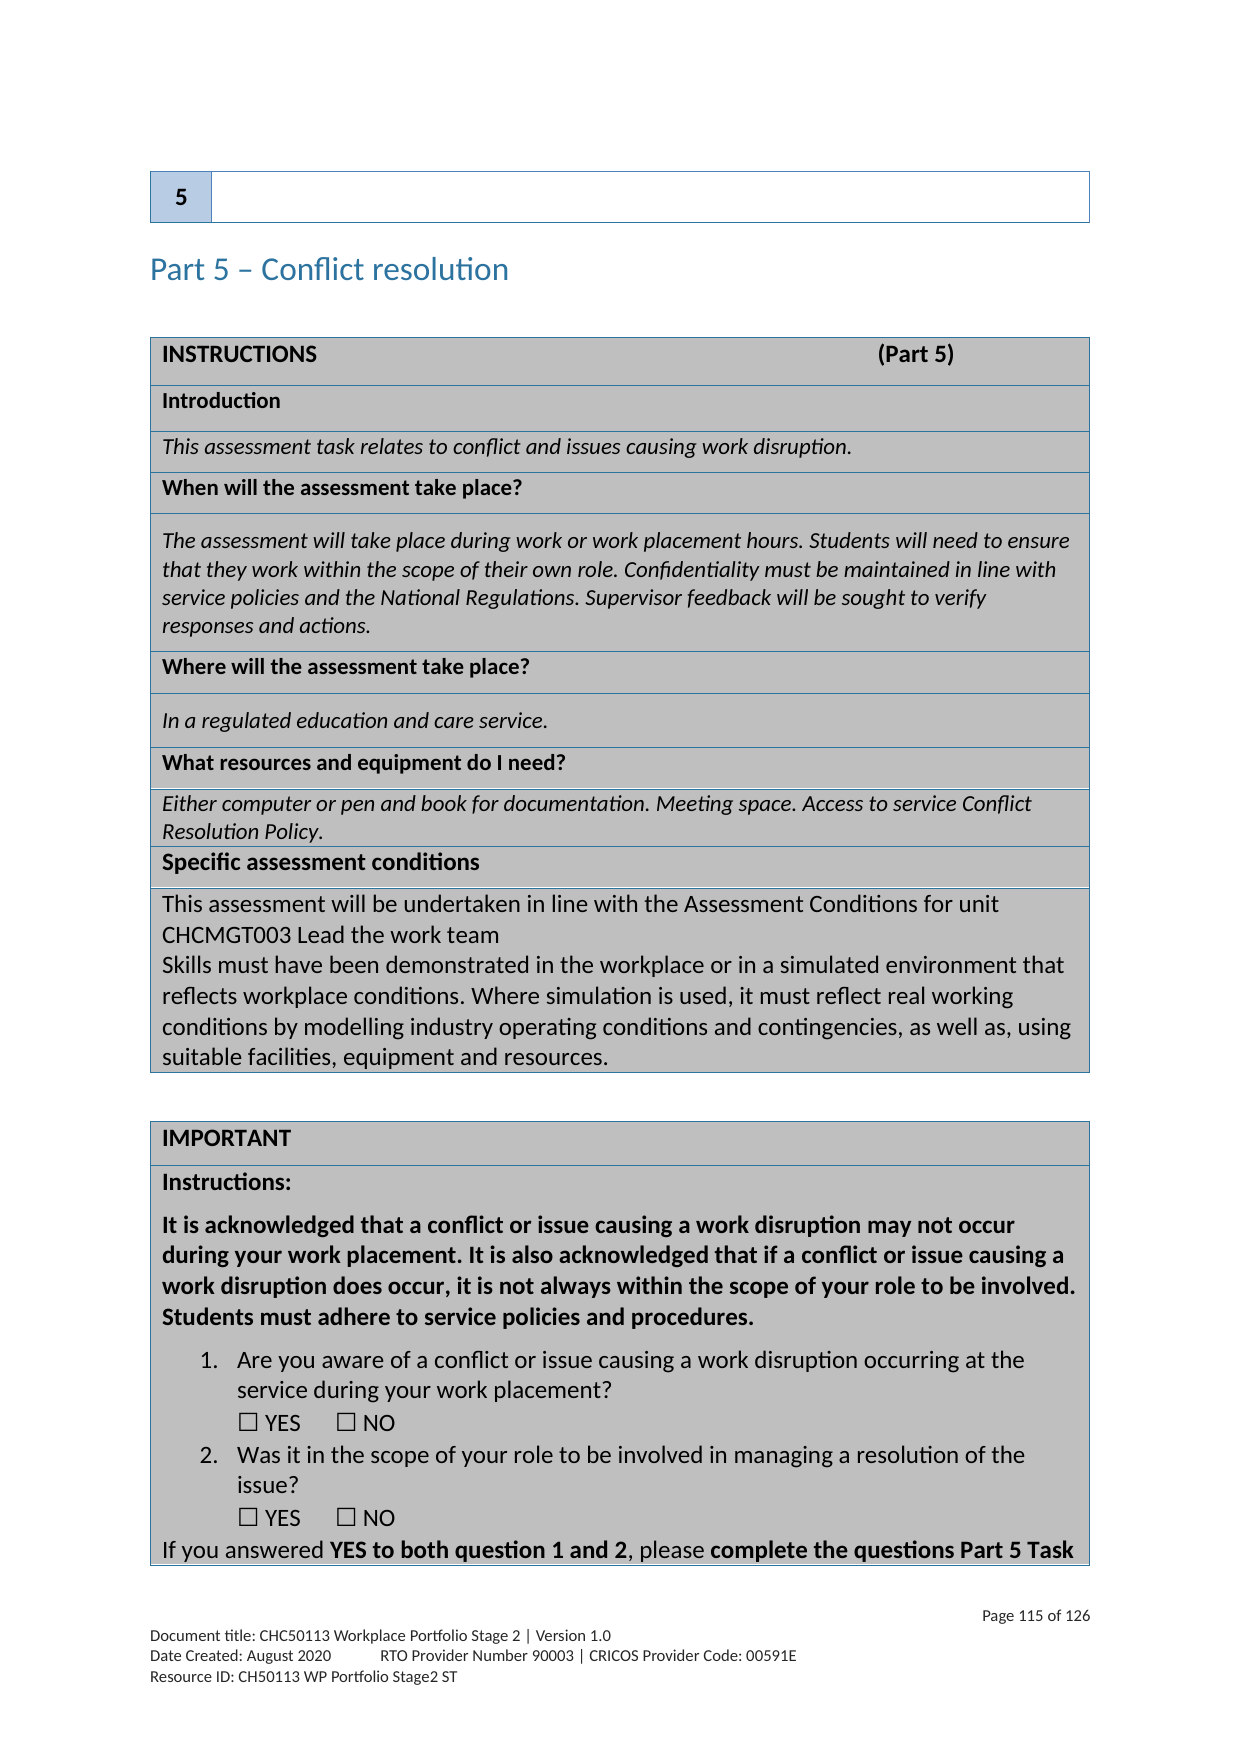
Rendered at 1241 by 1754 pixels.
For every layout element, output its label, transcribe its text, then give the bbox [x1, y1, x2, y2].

table_header INSTRUCTIONS [151, 338, 866, 385]
table_cell Specific assessment conditions [151, 847, 1089, 887]
table_cell This assessment task relates to conflict and issues causing work disruption. [151, 432, 1089, 472]
table_cell When will the assessment take place? [151, 473, 1089, 513]
table_cell 5 [151, 172, 211, 222]
table_header IMPORTANT [151, 1122, 1089, 1165]
table_cell What resources and equipment do I need? [151, 748, 1089, 788]
table_header (Part 5) [866, 338, 1089, 385]
table_cell The assessment will take place during work or work placement hours. Students will need to ensure that they work within the scope of their own role. Confidentiality must be maintained in line with service policies and the National Regulations. Supervisor feedback will be sought to verify responses and actions. [151, 514, 1089, 651]
table_cell In a regulated education and care service. [151, 694, 1089, 747]
table_cell Introduction [151, 386, 1089, 431]
table_cell This assessment will be undertaken in line with the Assessment Conditions for unit CHCMGT003 Lead the work team Skills must have been demonstrated in the workplace or in a simulated environment that reflects workplace conditions. Where simulation is used, it must reflect real working conditions by modelling industry operating conditions and contingencies, as well as, using suitable facilities, equipment and resources. [151, 889, 1089, 1072]
table_cell Either computer or pen and book for documentation. Meeting space. Access to service Conflict Resolution Policy. [151, 790, 1089, 846]
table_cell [151, 1166, 1089, 1564]
text Part 5 – Conflict resolution [150, 248, 1090, 288]
table_cell Where will the assessment take place? [151, 652, 1089, 693]
table_cell [212, 172, 1089, 222]
